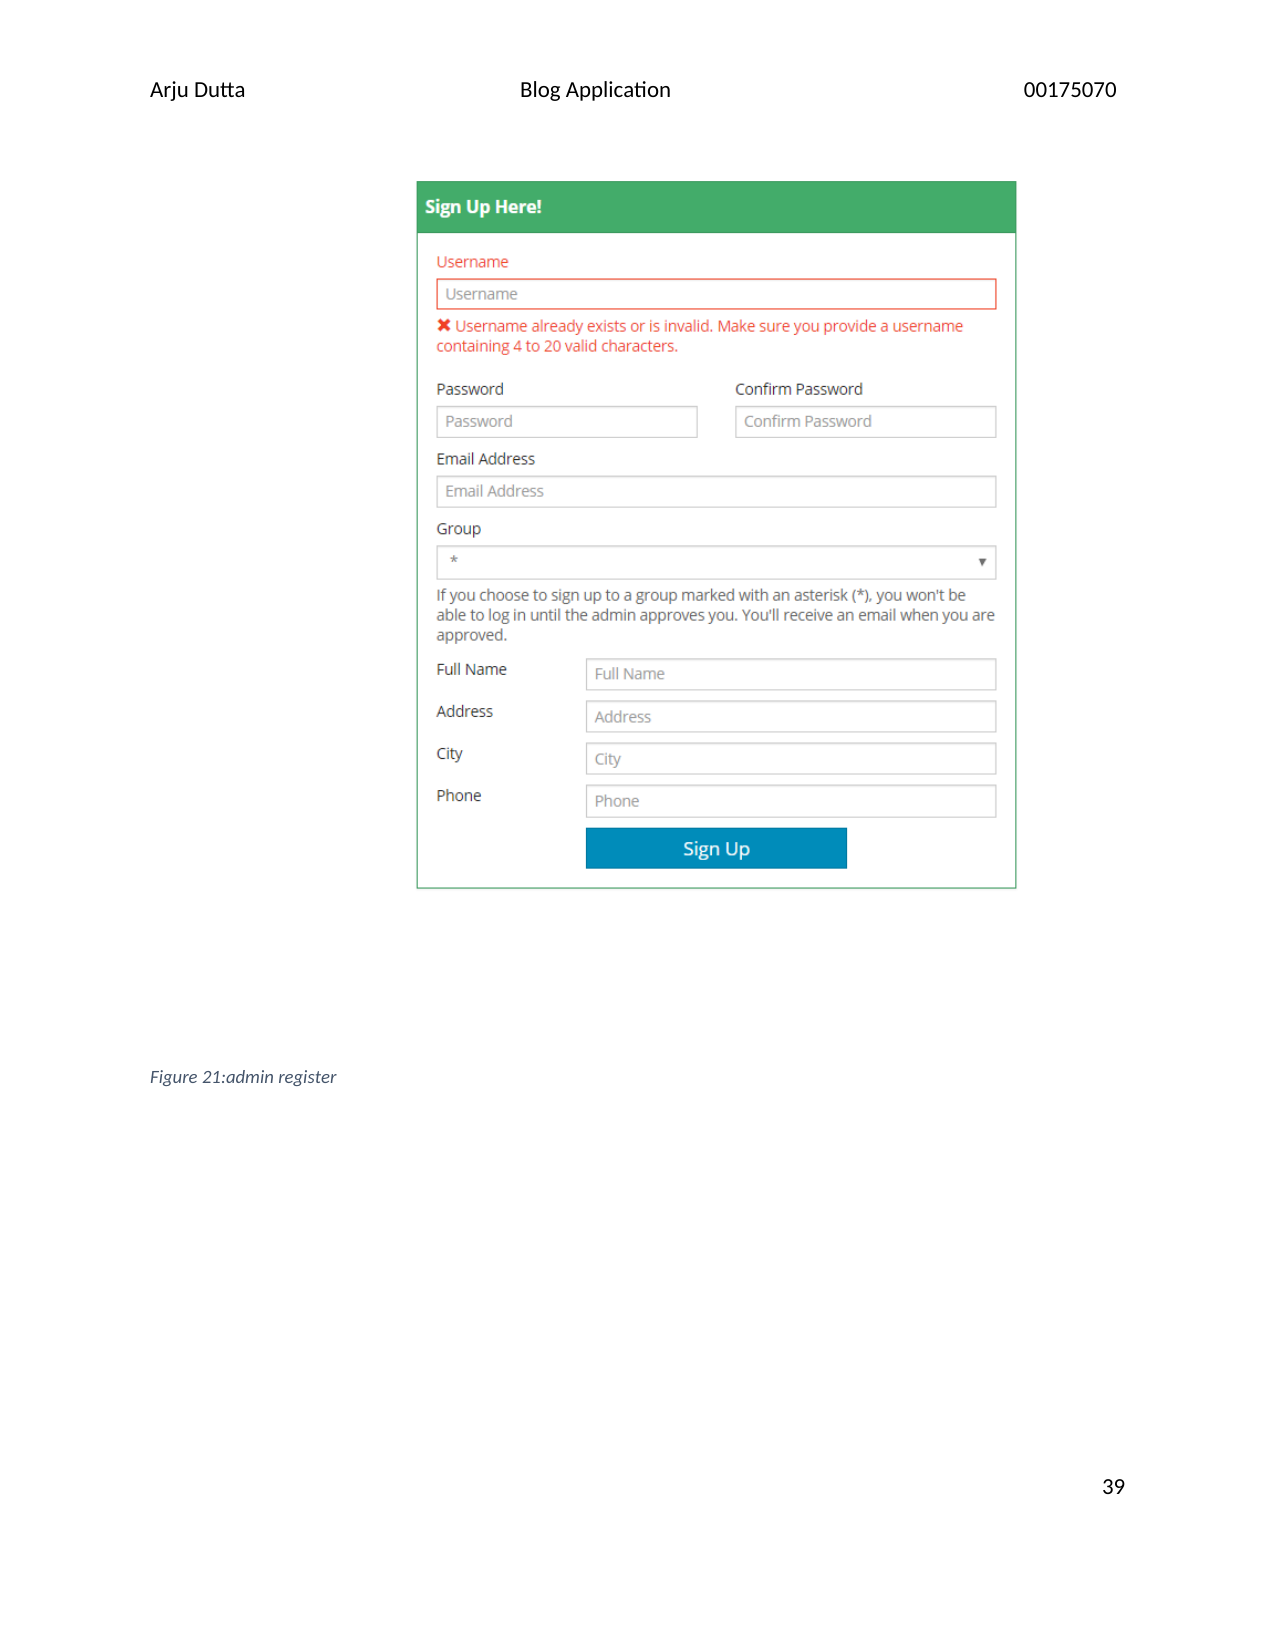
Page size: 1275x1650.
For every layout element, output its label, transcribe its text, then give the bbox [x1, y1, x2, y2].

picture [150, 150, 1125, 1047]
text Figure 21:admin register [150, 1065, 1125, 1088]
